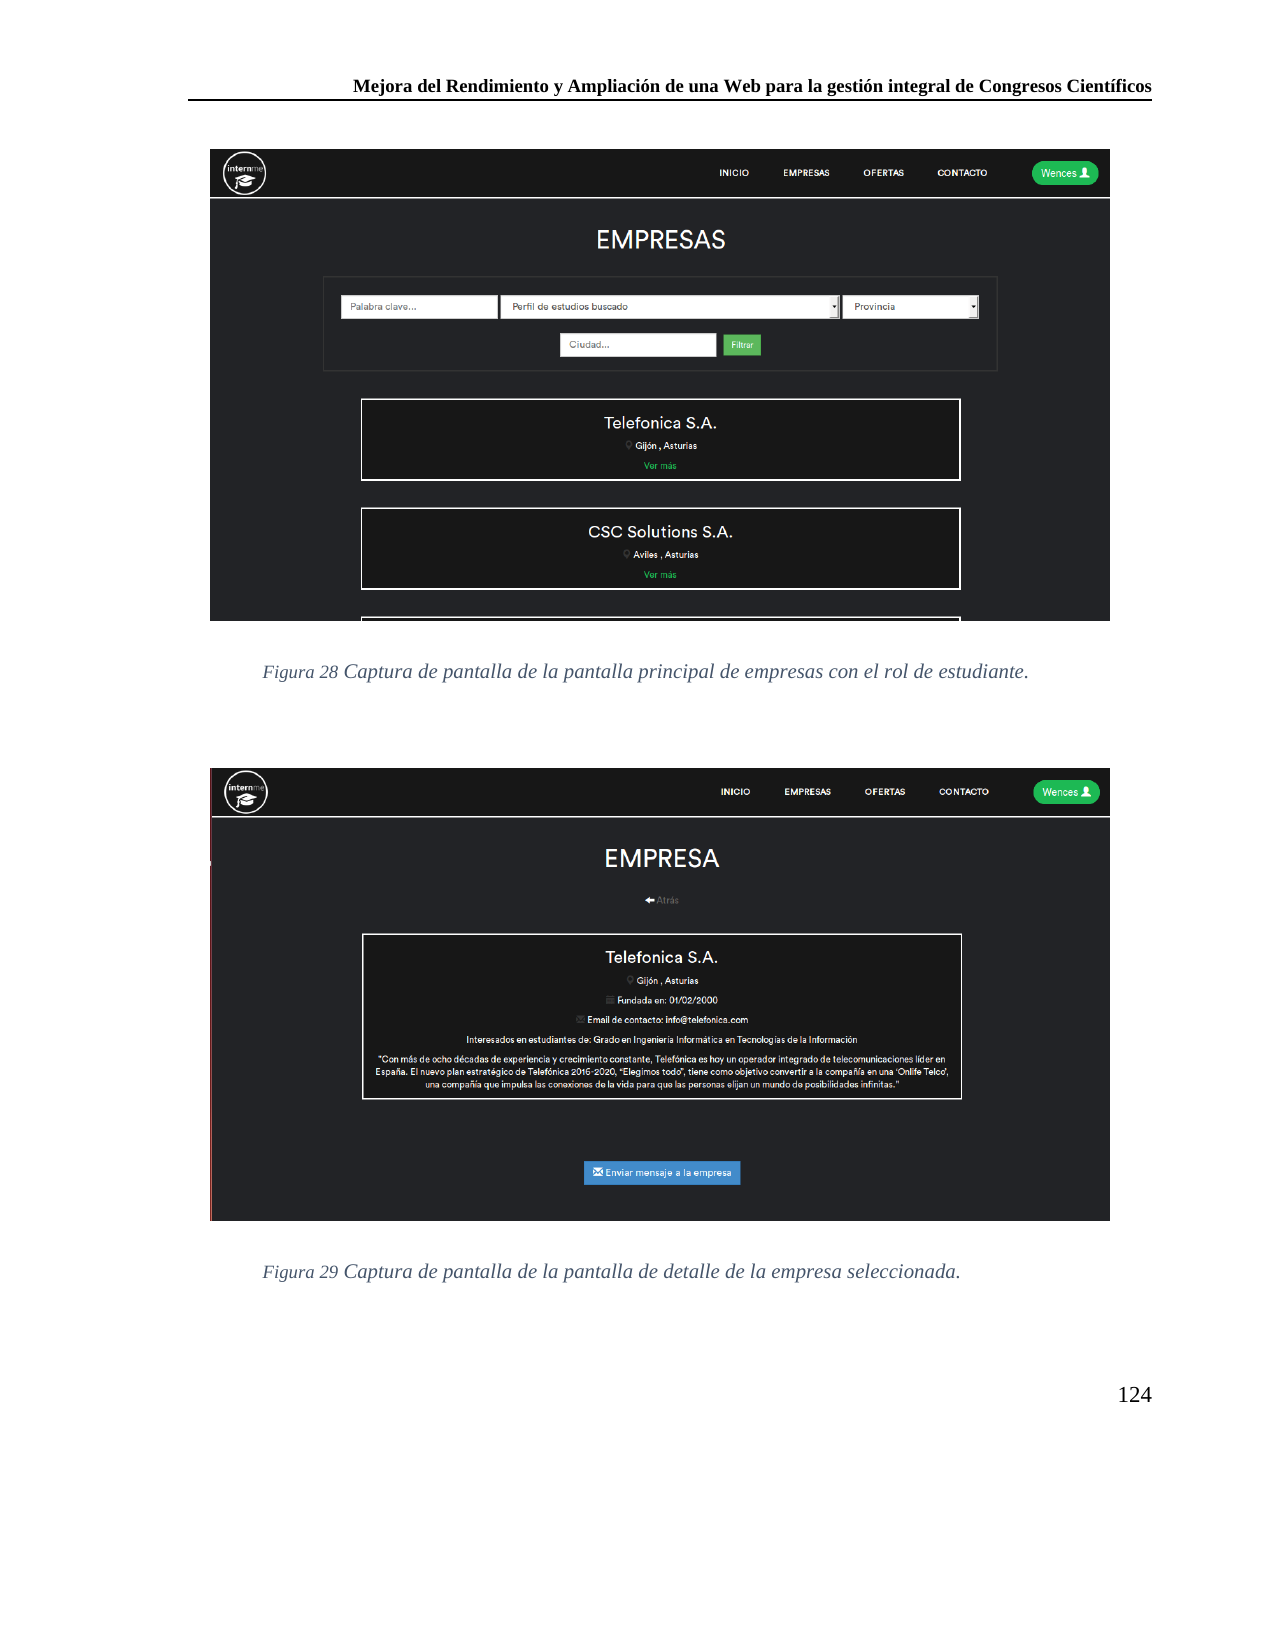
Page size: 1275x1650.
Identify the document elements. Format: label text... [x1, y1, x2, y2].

picture [210, 768, 1110, 1221]
picture [210, 149, 1110, 621]
